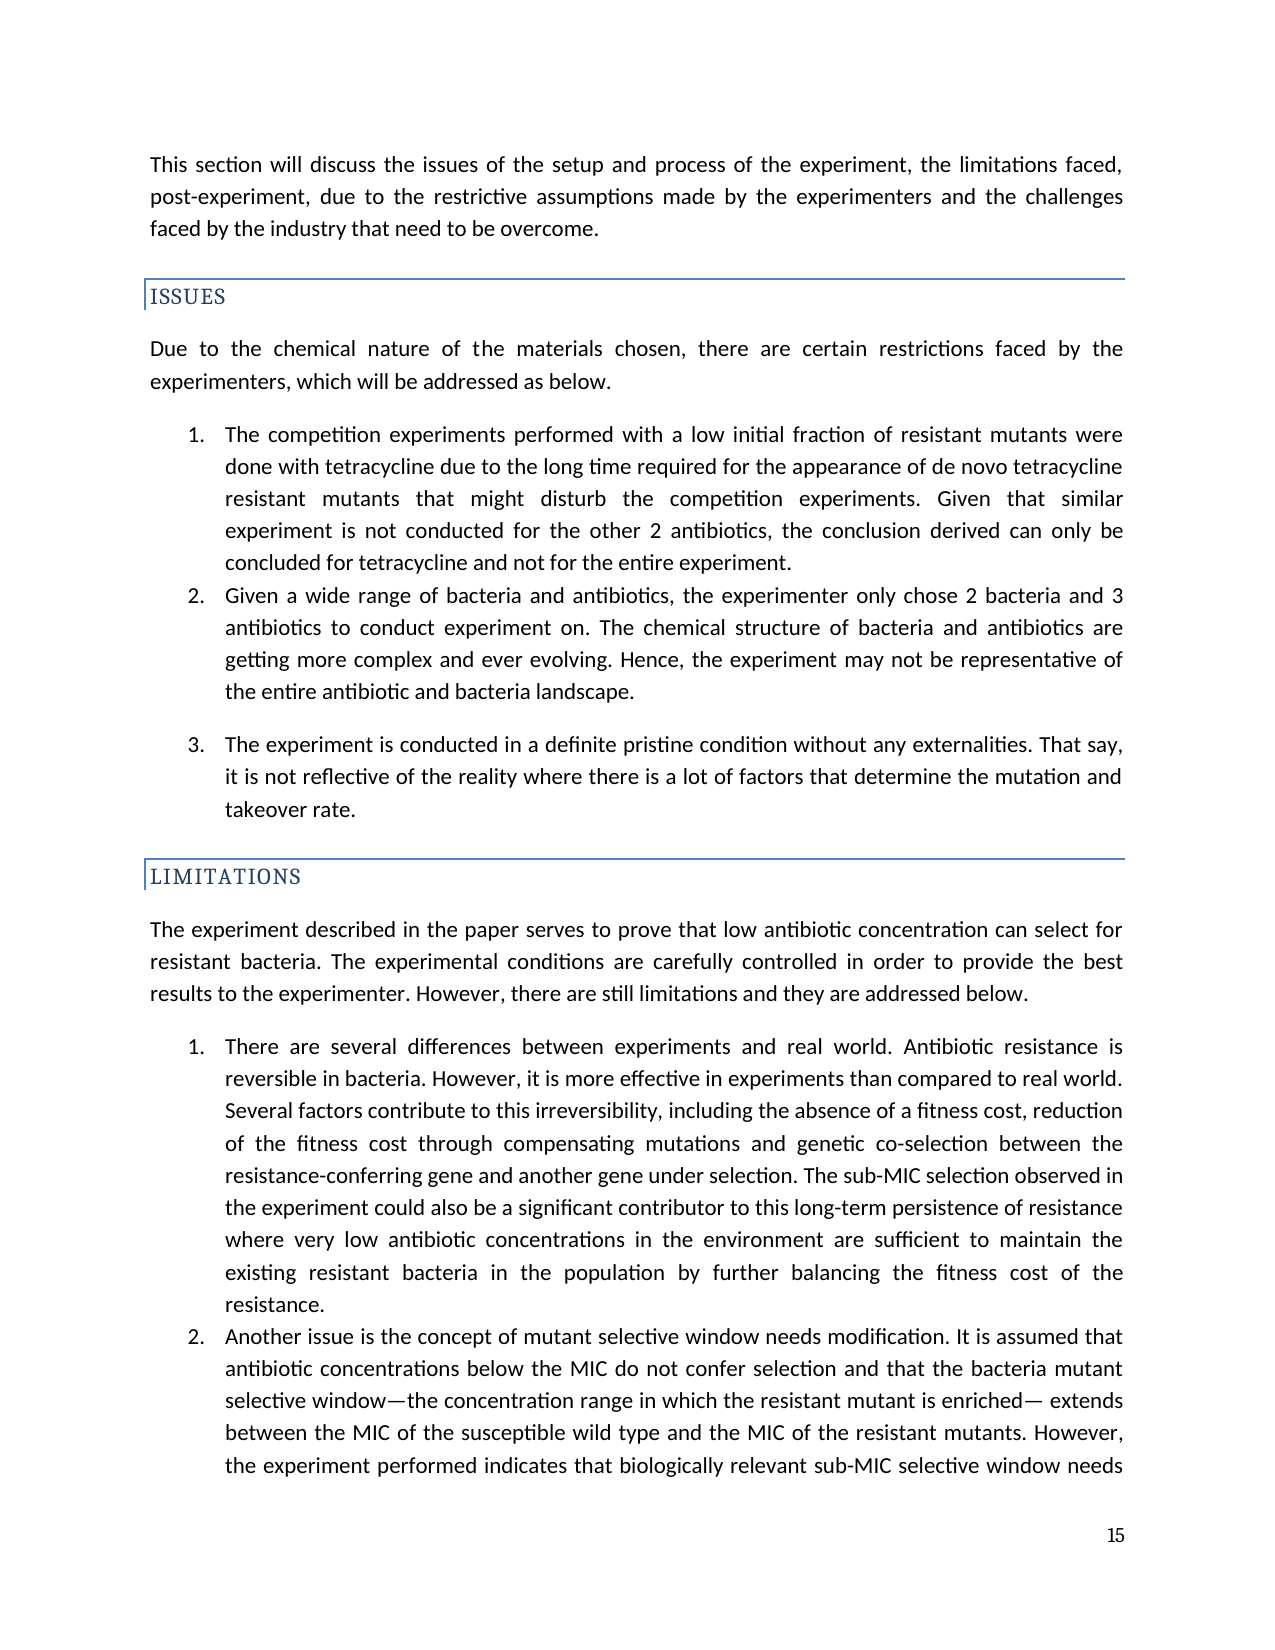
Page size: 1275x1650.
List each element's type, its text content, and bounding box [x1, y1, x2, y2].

text Due to the chemical nature of the materials chosen, there are certain restrictions faced by the experimenters, which will be addressed as below. [150, 334, 1125, 395]
list Given a wide range of bacteria and antibiotics, the experimenter only chose 2 bacteria and 3 antibiotics to conduct experiment on. The chemical structure of bacteria and antibiotics are getting more complex and ever evolving. Hence, the experiment may not be representative of the entire antibiotic and bacteria landscape. [187, 581, 1125, 705]
subtitle Issues [146, 280, 1125, 310]
text This section will discuss the issues of the setup and process of the experiment, the limitations faced, post-experiment, due to the restrictive assumptions made by the experimenters and the challenges faced by the industry that need to be overcome. [150, 150, 1125, 242]
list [187, 1322, 1125, 1479]
list The competition experiments performed with a low initial fraction of resistant mutants were done with tetracycline due to the long time required for the appearance of de novo tetracycline resistant mutants that might disturb the competition experiments. Given that similar experiment is not conducted for the other 2 antibiotics, the conclusion derived can only be concluded for tetracycline and not for the entire experiment. [187, 420, 1125, 577]
list The experiment is conducted in a definite pristine condition without any externalities. That say, it is not reflective of the reality where there is a lot of factors that determine the mutation and takeover rate. [187, 730, 1125, 823]
list There are several differences between experiments and real world. Antibiotic resistance is reversible in bacteria. However, it is more effective in experiments than compared to real world. Several factors contribute to this irreversibility, including the absence of a fitness cost, reduction of the fitness cost through compensating mutations and genetic co-selection between the resistance-conferring gene and another gene under selection. The sub-MIC selection observed in the experiment could also be a significant contributor to this long-term persistence of resistance where very low antibiotic concentrations in the environment are sufficient to maintain the existing resistant bacteria in the population by further balancing the fitness cost of the resistance. [187, 1032, 1125, 1318]
subtitle Limitations [146, 860, 1125, 890]
text The experiment described in the paper serves to prove that low antibiotic concentration can select for resistant bacteria. The experimental conditions are carefully controlled in order to provide the best results to the experimenter. However, there are still limitations and they are addressed below. [150, 915, 1125, 1007]
